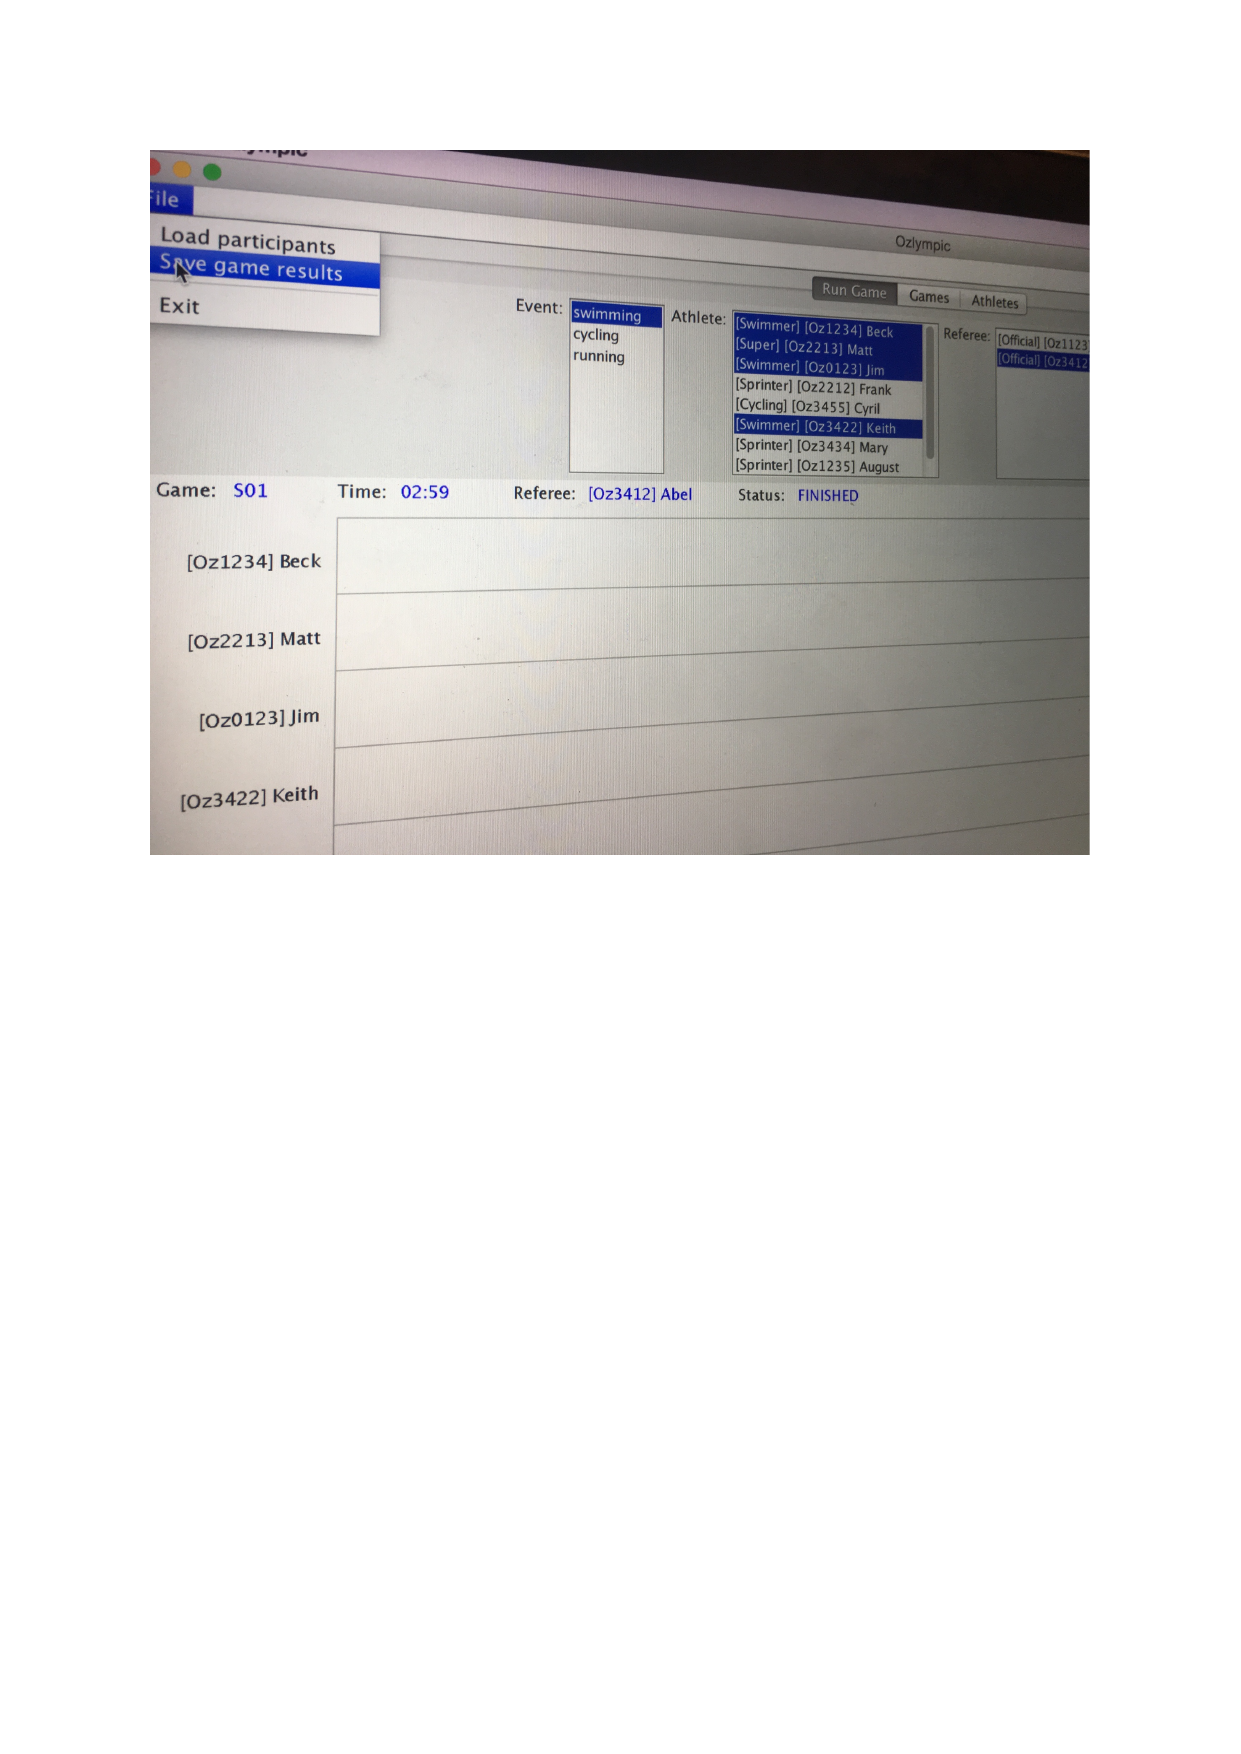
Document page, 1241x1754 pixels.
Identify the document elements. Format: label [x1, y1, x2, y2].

picture [150, 150, 1090, 855]
